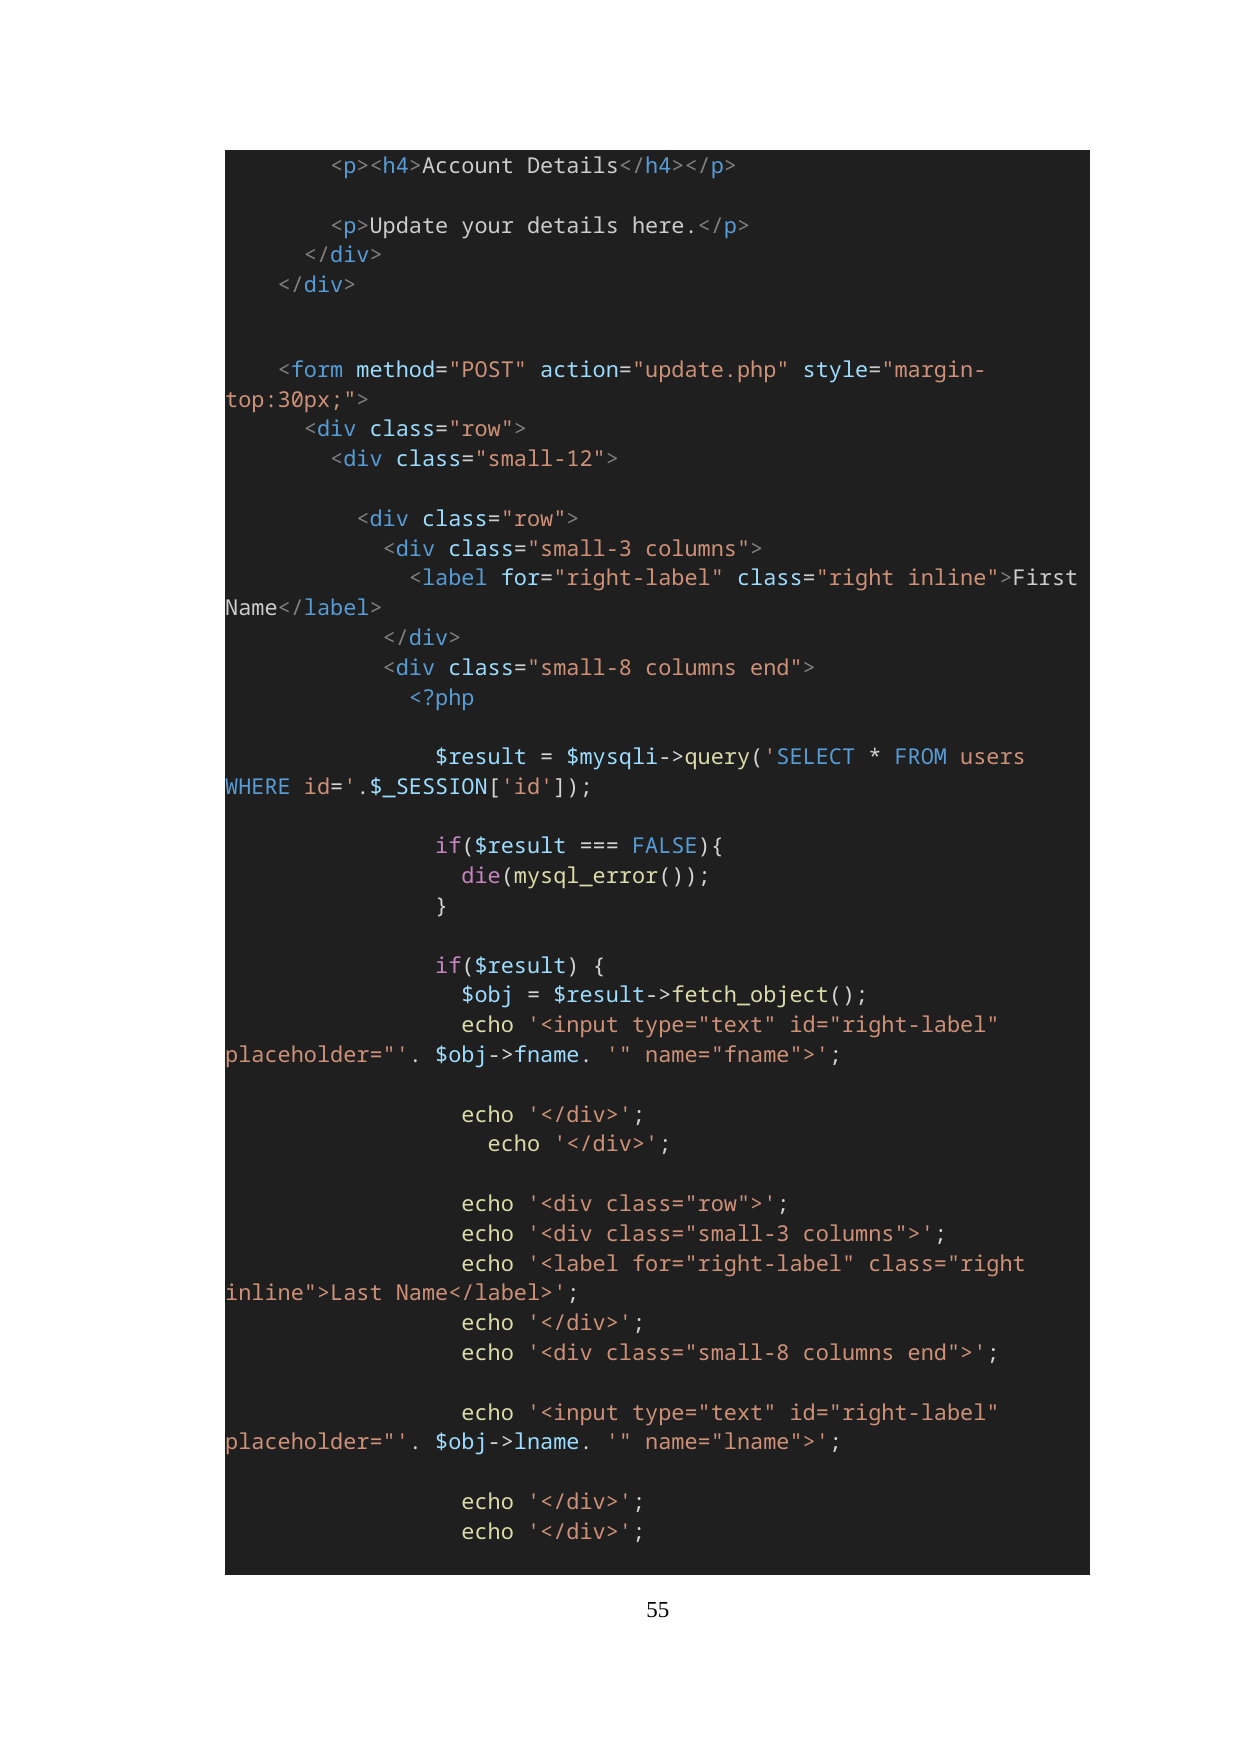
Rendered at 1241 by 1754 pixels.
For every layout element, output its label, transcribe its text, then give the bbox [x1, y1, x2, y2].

text echo '</div>'; [225, 1128, 1090, 1158]
text die(mysql_error()); [225, 860, 1090, 890]
text echo '<div class="small-3 columns">'; [225, 1218, 1090, 1247]
text <div class="small-8 columns end"> [225, 652, 1090, 681]
text </div> [225, 622, 1090, 652]
text $result = $mysqli->query('SELECT * FROM users WHERE id='.$_SESSION['id']); [225, 741, 1090, 801]
text if($result === FALSE){ [225, 830, 1090, 860]
text <label for="right-label" class="right inline">First Name</label> [225, 562, 1090, 622]
text } [225, 890, 1090, 920]
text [225, 1337, 1090, 1367]
text <p>Update your details here.</p> [225, 209, 1090, 239]
text $obj = $result->fetch_object(); [225, 979, 1090, 1009]
text echo '<div class="row">'; [225, 1188, 1090, 1218]
text echo '</div>'; [225, 1486, 1090, 1516]
text echo '<input type="text" id="right-label" placeholder="'. $obj->lname. '" name="lname">'; [225, 1396, 1090, 1456]
text echo '<label for="right-label" class="right inline">Last Name</label>'; [225, 1247, 1090, 1307]
text <div class="row"> [225, 413, 1090, 443]
text echo '<input type="text" id="right-label" placeholder="'. $obj->fname. '" name="fname">'; [225, 1009, 1090, 1069]
text <div class="small-3 columns"> [225, 532, 1090, 562]
text <?php [225, 681, 1090, 711]
text <p><h4>Account Details</h4></p> [225, 150, 1090, 180]
text echo '</div>'; [225, 1098, 1090, 1128]
text </div> [225, 269, 1090, 299]
text echo '</div>'; [225, 1516, 1090, 1545]
text echo '</div>'; [225, 1307, 1090, 1337]
text if($result) { [225, 949, 1090, 979]
text <div class="small-12"> [225, 443, 1090, 473]
text </div> [225, 239, 1090, 269]
text <div class="row"> [225, 503, 1090, 532]
text <form method="POST" action="update.php" style="margin-top:30px;"> [225, 354, 1090, 413]
